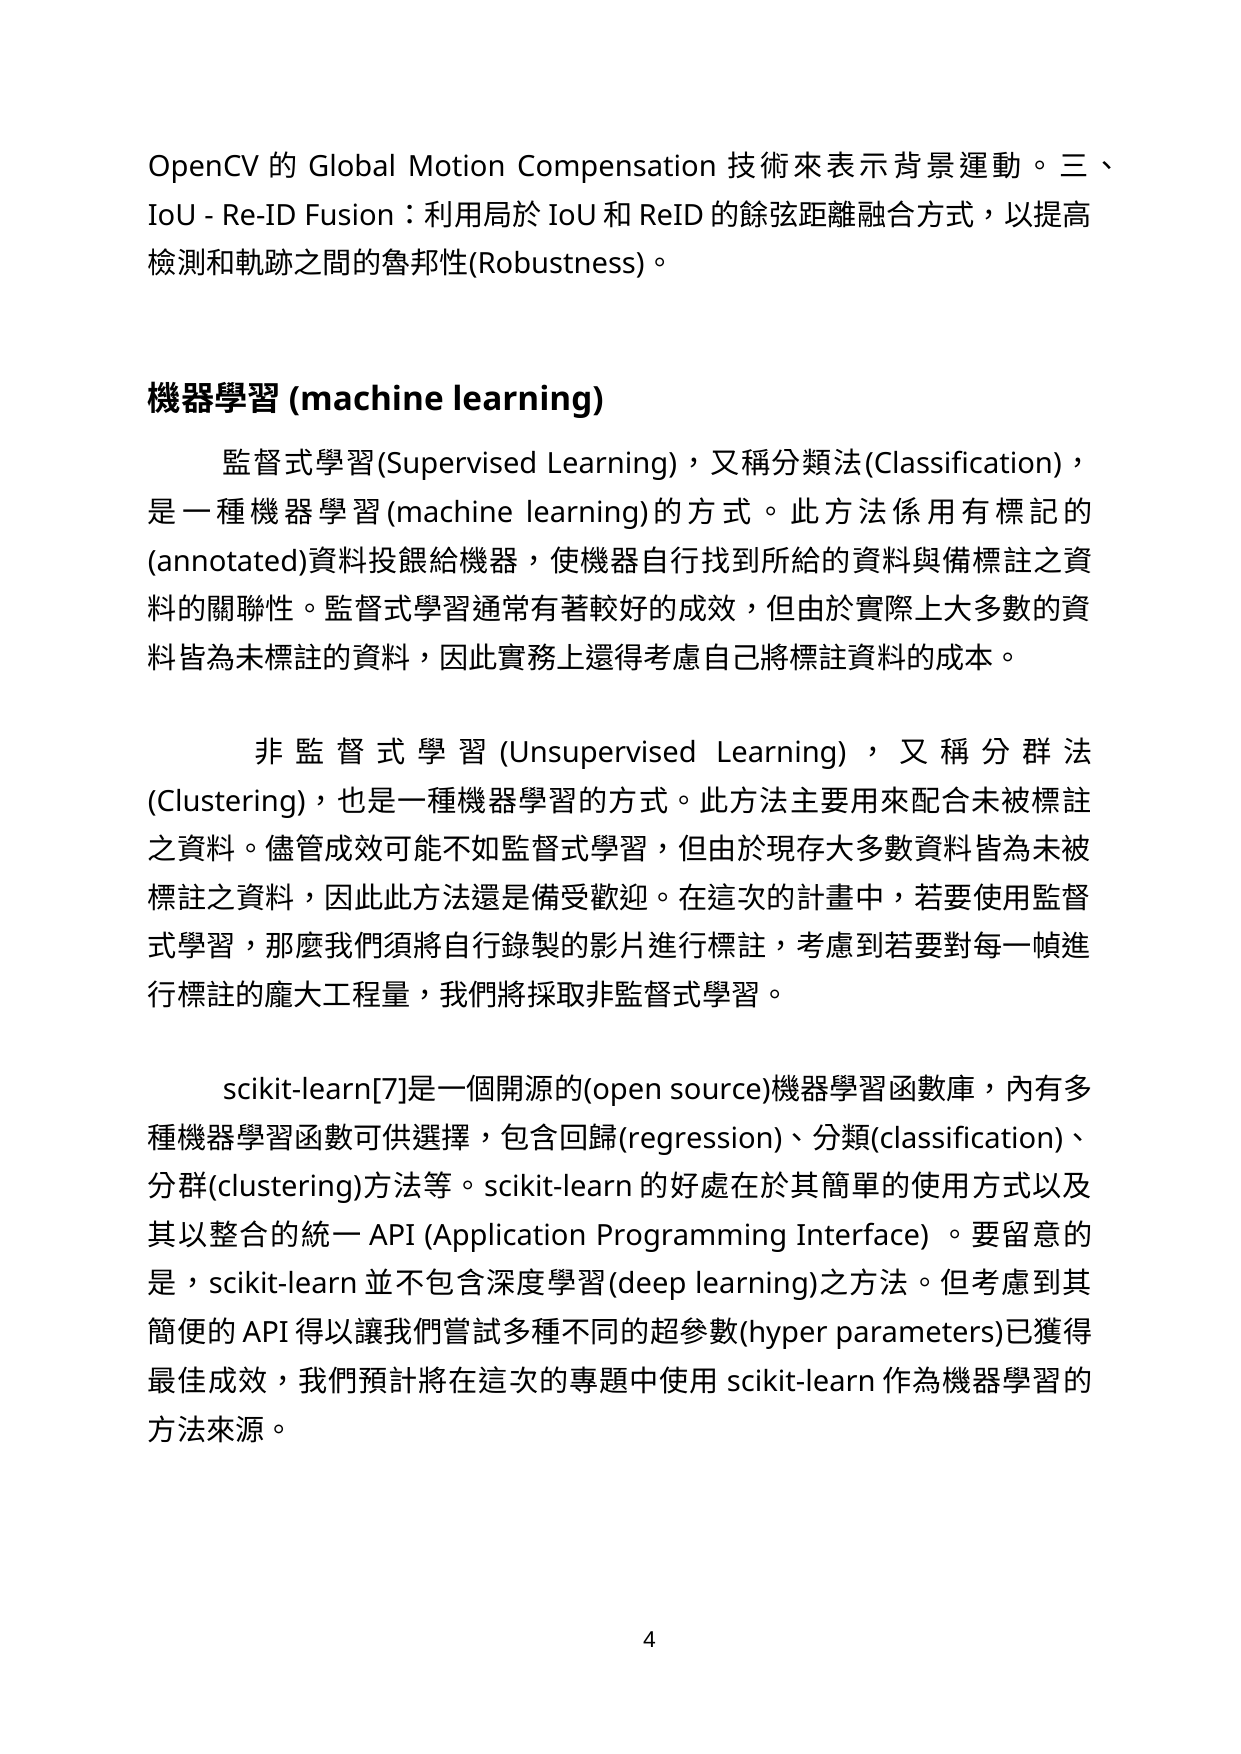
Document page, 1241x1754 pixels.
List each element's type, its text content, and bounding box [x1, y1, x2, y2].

subtitle 機器學習 (machine learning) [148, 372, 1092, 420]
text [148, 142, 1092, 282]
text 監督式學習(Supervised Learning)，又稱分類法(Classification)，是一種機器學習(machine learning)的方式。此方法係用有標記的(annotated)資料投餵給機器，使機器自行找到所給的資料與備標註之資料的關聯性。監督式學習通常有著較好的成效，但由於實際上大多數的資料皆為未標註的資料，因此實務上還得考慮自己將標註資料的成本。 [148, 440, 1092, 677]
text 非監督式學習(Unsupervised Learning)，又稱分群法(Clustering)，也是一種機器學習的方式。此方法主要用來配合未被標註之資料。儘管成效可能不如監督式學習，但由於現存大多數資料皆為未被標註之資料，因此此方法還是備受歡迎。在這次的計畫中，若要使用監督式學習，那麼我們須將自行錄製的影片進行標註，考慮到若要對每一幀進行標註的龐大工程量，我們將採取非監督式學習。 [148, 728, 1092, 1014]
text scikit-learn[7]是一個開源的(open source)機器學習函數庫，內有多種機器學習函數可供選擇，包含回歸(regression)、分類(classification)、分群(clustering)方法等。scikit-learn的好處在於其簡單的使用方式以及其以整合的統一API (Application Programming Interface) 。要留意的是，scikit-learn並不包含深度學習(deep learning)之方法。但考慮到其簡便的API得以讓我們嘗試多種不同的超參數(hyper parameters)已獲得最佳成效，我們預計將在這次的專題中使用scikit-learn作為機器學習的方法來源。 [148, 1066, 1092, 1448]
